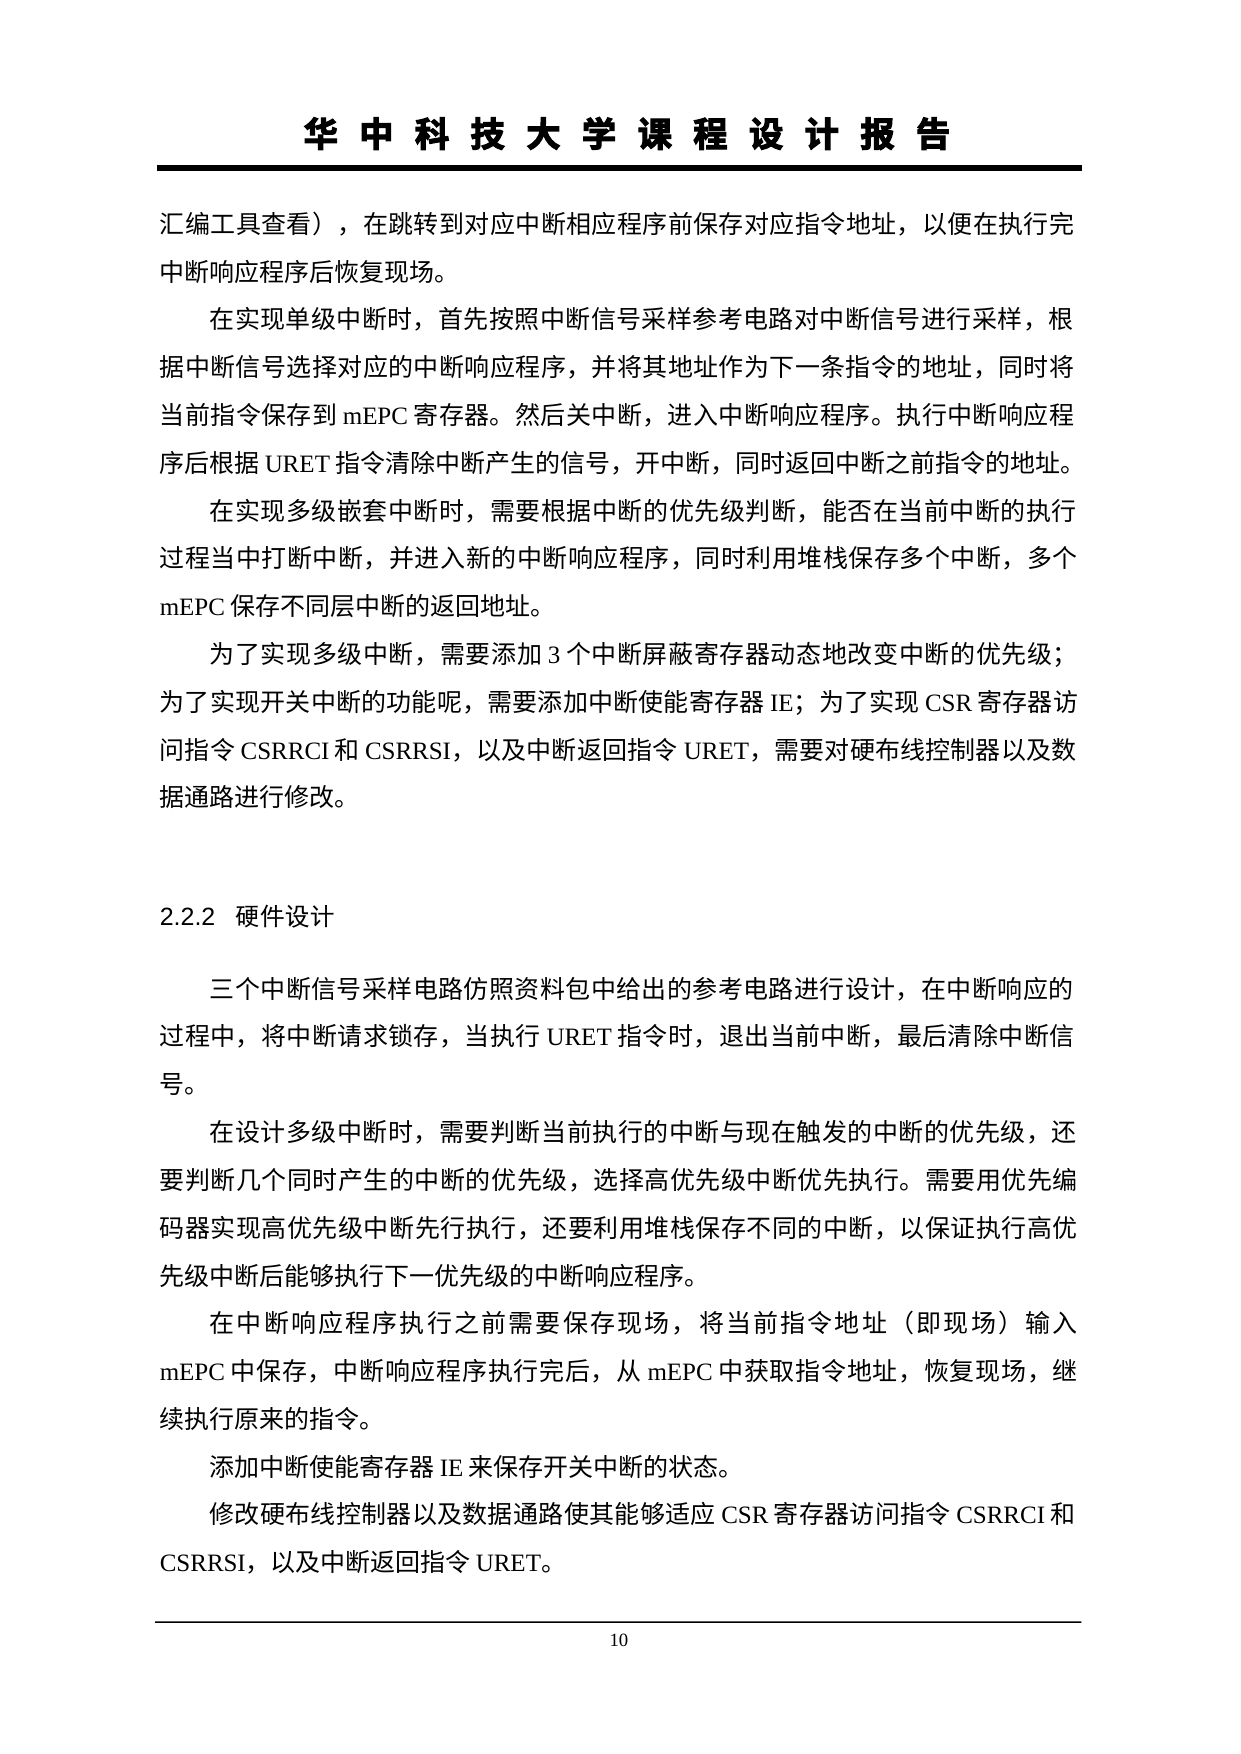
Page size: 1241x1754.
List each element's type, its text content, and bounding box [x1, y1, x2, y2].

text 在中断响应程序执行之前需要保存现场，将当前指令地址（即现场）输入mEPC中保存，中断响应程序执行完后，从mEPC中获取指令地址，恢复现场，继续执行原来的指令。 [159, 1298, 1078, 1441]
text 修改硬布线控制器以及数据通路使其能够适应CSR寄存器访问指令CSRRCI和CSRRSI，以及中断返回指令URET。 [159, 1489, 1075, 1585]
text 在实现多级嵌套中断时，需要根据中断的优先级判断，能否在当前中断的执行过程当中打断中断，并进入新的中断响应程序，同时利用堆栈保存多个中断，多个mEPC保存不同层中断的返回地址。 [159, 485, 1078, 629]
text 添加中断使能寄存器IE来保存开关中断的状态。 [159, 1441, 1078, 1489]
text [159, 198, 1075, 294]
text 在实现单级中断时，首先按照中断信号采样参考电路对中断信号进行采样，根据中断信号选择对应的中断响应程序，并将其地址作为下一条指令的地址，同时将当前指令保存到mEPC寄存器。然后关中断，进入中断响应程序。执行中断响应程序后根据URET指令清除中断产生的信号，开中断，同时返回中断之前指令的地址。 [159, 294, 1075, 485]
text 在设计多级中断时，需要判断当前执行的中断与现在触发的中断的优先级，还要判断几个同时产生的中断的优先级，选择高优先级中断优先执行。需要用优先编码器实现高优先级中断先行执行，还要利用堆栈保存不同的中断，以保证执行高优先级中断后能够执行下一优先级的中断响应程序。 [159, 1107, 1078, 1298]
text 三个中断信号采样电路仿照资料包中给出的参考电路进行设计，在中断响应的过程中，将中断请求锁存，当执行URET指令时，退出当前中断，最后清除中断信号。 [159, 963, 1075, 1107]
subtitle 硬件设计 [159, 892, 1078, 939]
text 为了实现多级中断，需要添加3个中断屏蔽寄存器动态地改变中断的优先级；为了实现开关中断的功能呢，需要添加中断使能寄存器IE；为了实现CSR寄存器访问指令CSRRCI和CSRRSI，以及中断返回指令URET，需要对硬布线控制器以及数据通路进行修改。 [159, 629, 1078, 820]
